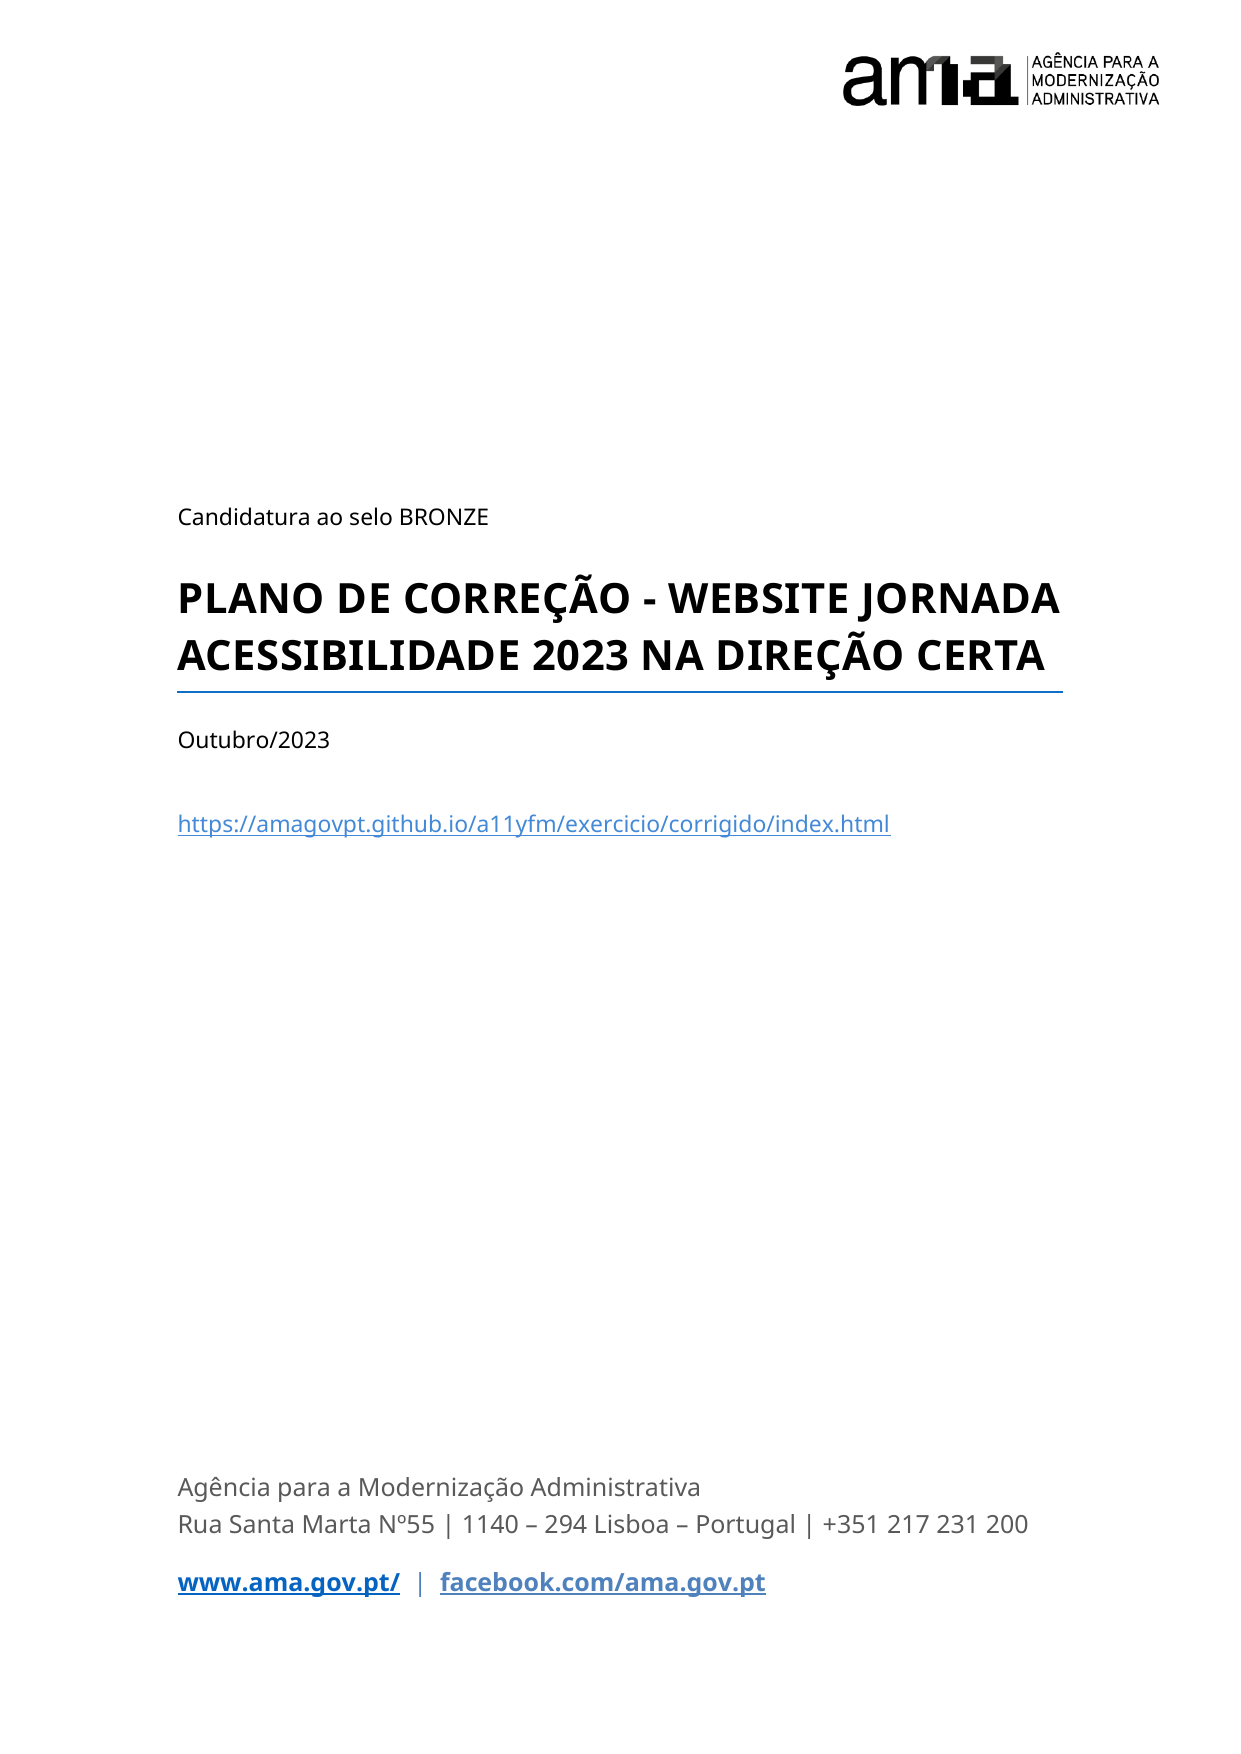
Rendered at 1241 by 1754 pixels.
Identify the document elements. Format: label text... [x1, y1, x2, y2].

text https://amagovpt.github.io/a11yfm/exercicio/corrigido/index.html [177, 808, 1063, 839]
text Candidatura ao selo BRONZE [177, 501, 1063, 532]
text Plano de correção - Website Jornada Acessibilidade 2023 Na direção certa [177, 569, 1063, 691]
text Outubro/2023 [177, 724, 1063, 755]
picture [833, 39, 1170, 122]
